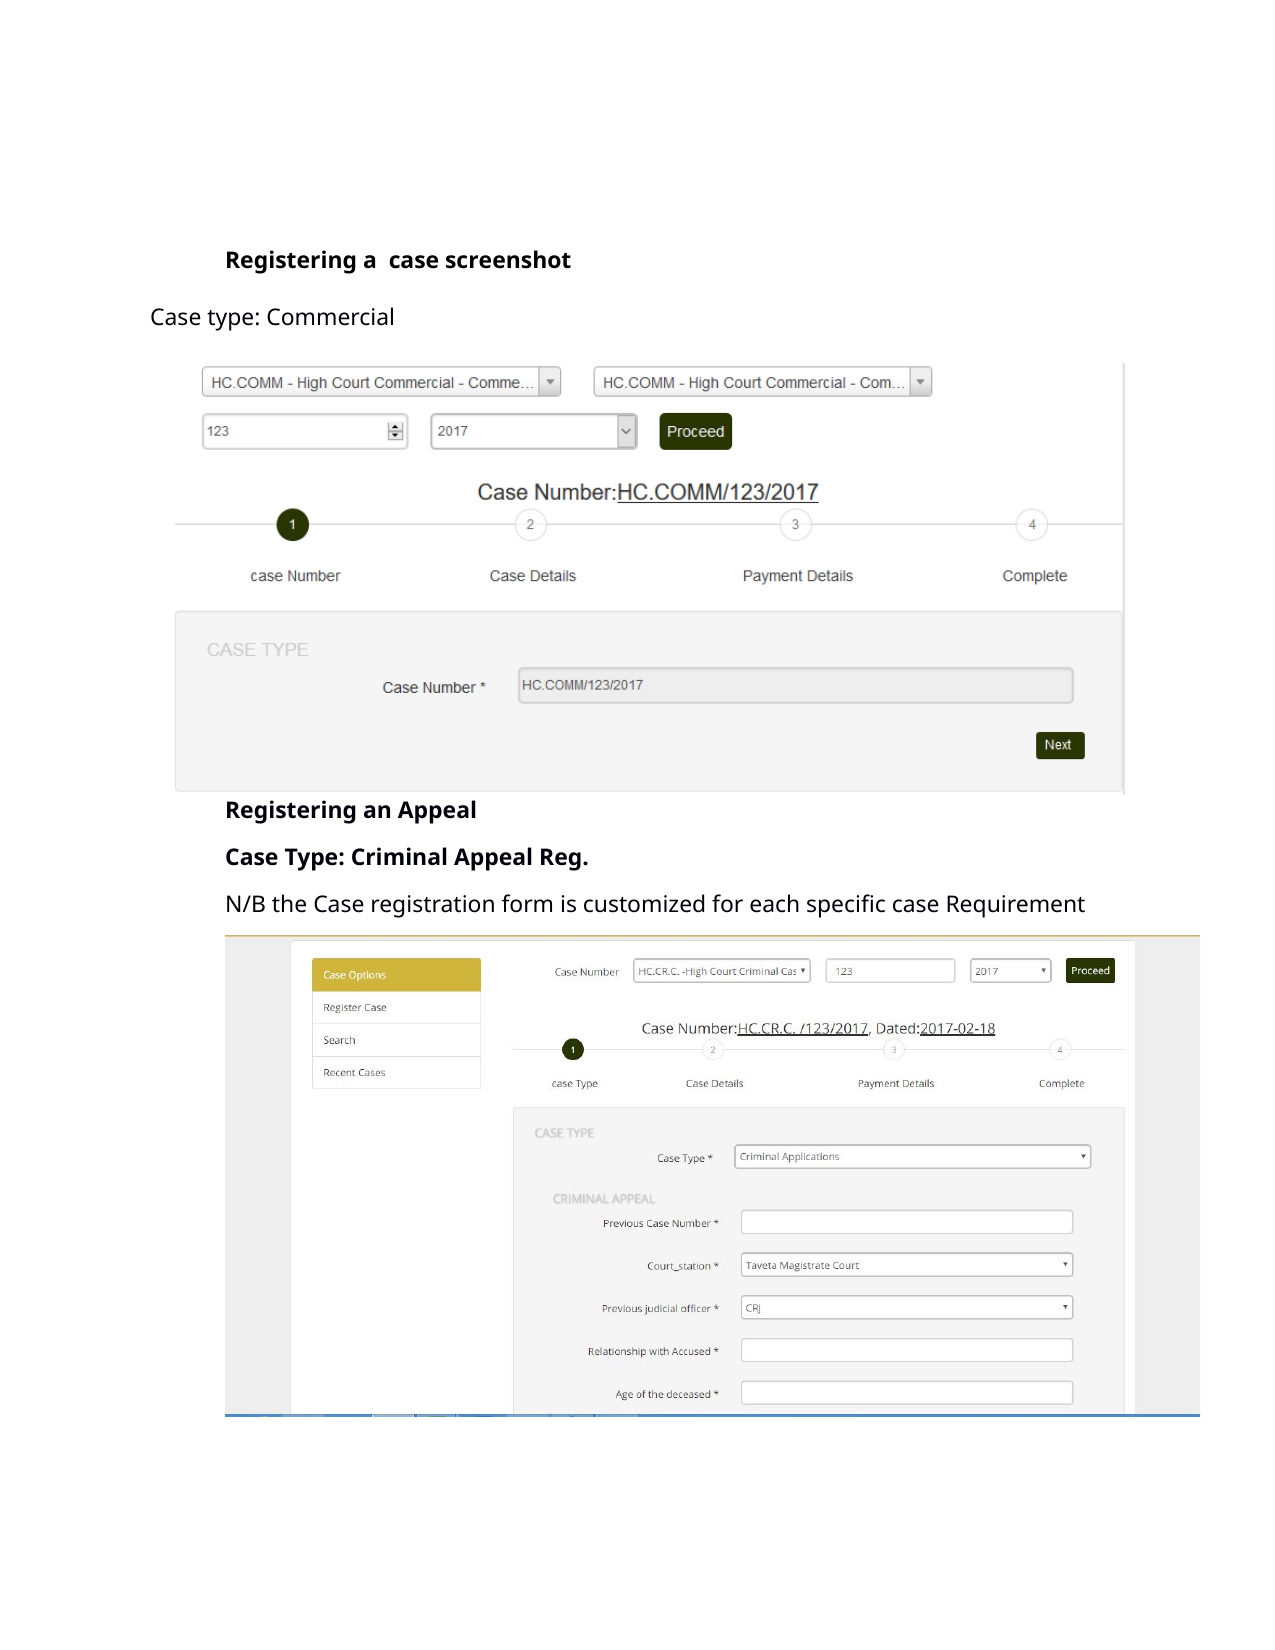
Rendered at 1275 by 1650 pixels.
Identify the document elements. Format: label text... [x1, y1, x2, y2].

list Case Type: Criminal Appeal Reg. [225, 841, 1125, 872]
list Registering a case screenshot [225, 244, 1125, 275]
text Case type: Commercial [150, 301, 1125, 332]
list Registering an Appeal [225, 795, 1125, 826]
list N/B the Case registration form is customized for each specific case Requirement [225, 888, 1125, 919]
picture [150, 363, 1125, 795]
picture [225, 935, 1200, 1417]
